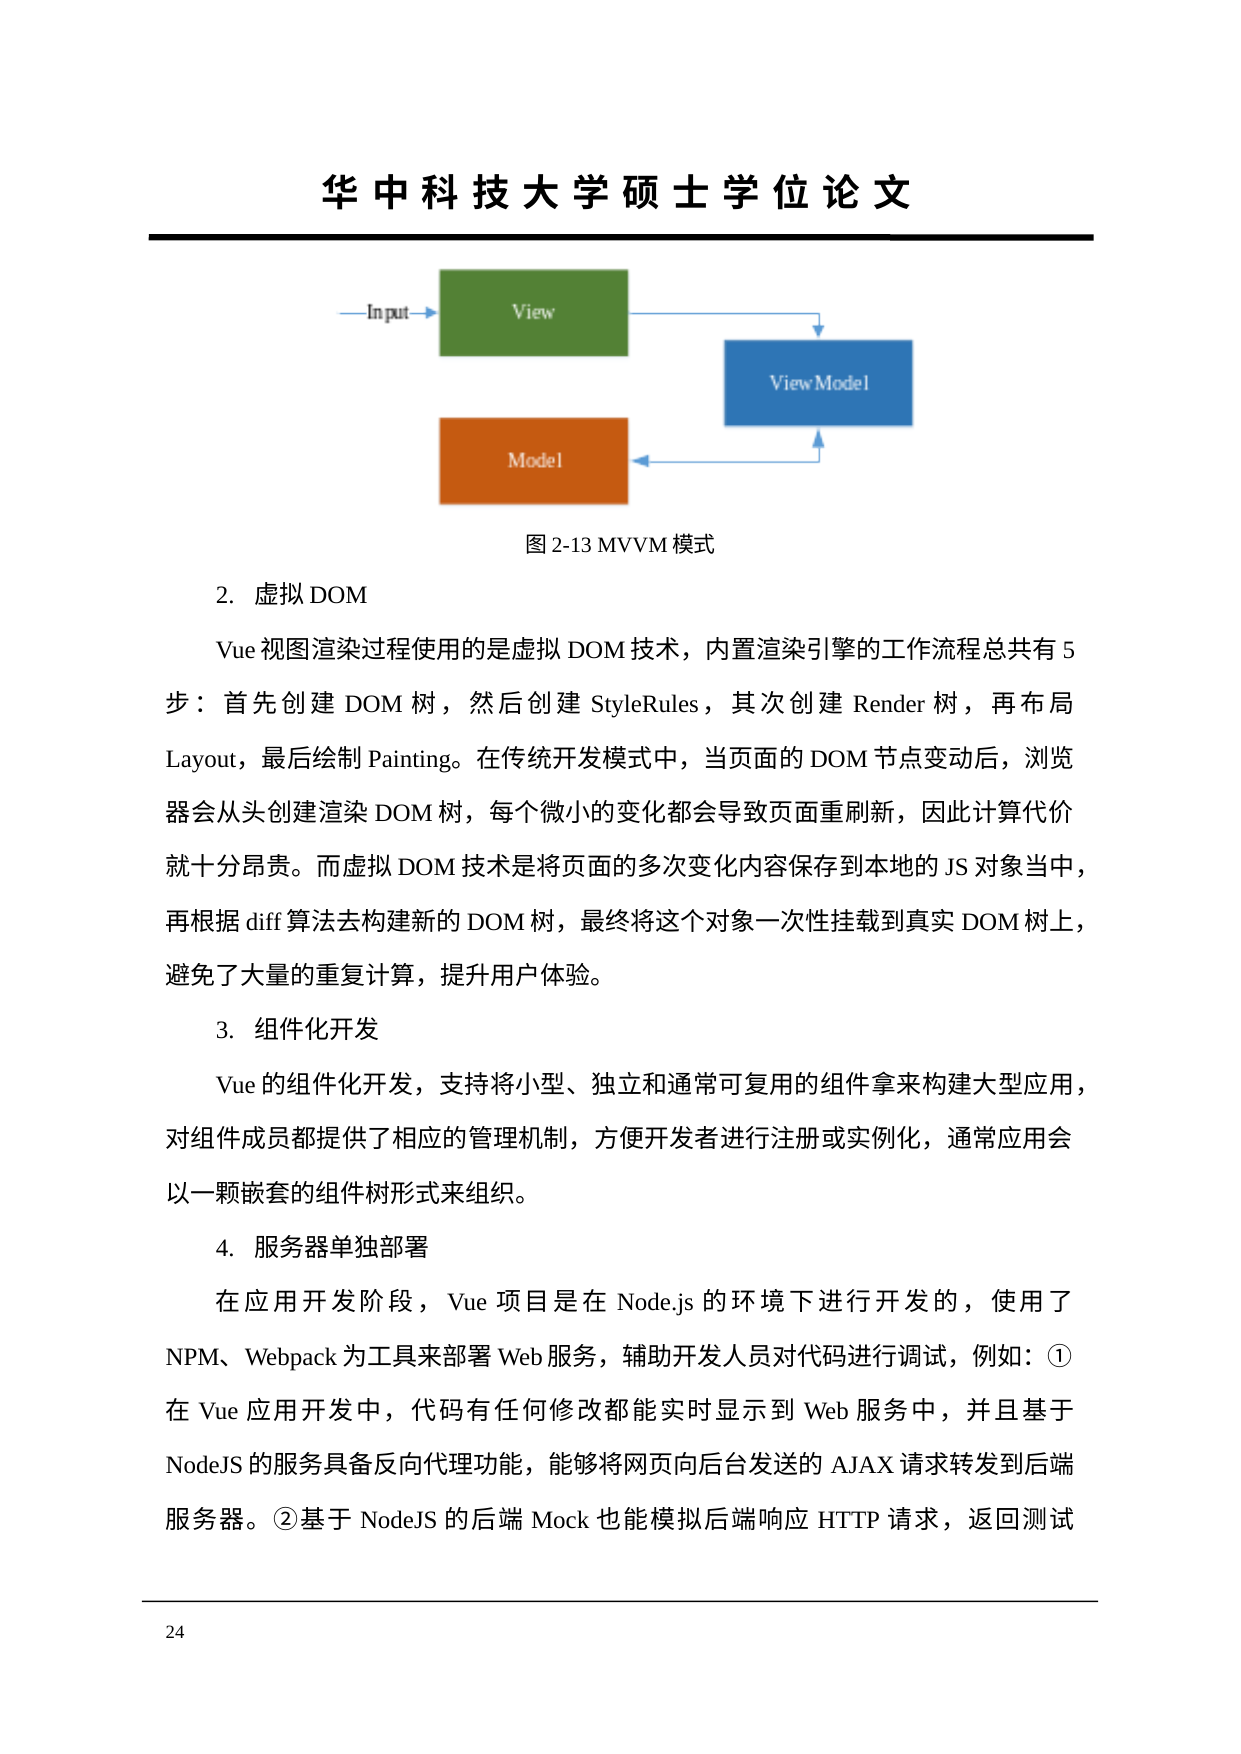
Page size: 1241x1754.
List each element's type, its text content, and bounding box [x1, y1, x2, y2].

text Vue视图渲染过程使用的是虚拟DOM技术，内置渲染引擎的工作流程总共有5步：首先创建DOM树，然后创建StyleRules，其次创建Render树，再布局Layout，最后绘制Painting。在传统开发模式中，当页面的DOM节点变动后，浏览器会从头创建渲染DOM树，每个微小的变化都会导致页面重刷新，因此计算代价就十分昂贵。而虚拟DOM技术是将页面的多次变化内容保存到本地的JS对象当中，再根据diff算法去构建新的DOM树，最终将这个对象一次性挂载到真实DOM树上，避免了大量的重复计算，提升用户体验。 [165, 629, 1075, 992]
text Vue的组件化开发，支持将小型、独立和通常可复用的组件拿来构建大型应用，对组件成员都提供了相应的管理机制，方便开发者进行注册或实例化，通常应用会以一颗嵌套的组件树形式来组织。 [165, 1064, 1075, 1209]
list 服务器单独部署 [216, 1227, 1075, 1264]
list 虚拟DOM [216, 575, 1075, 611]
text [165, 1282, 1075, 1536]
list 组件化开发 [216, 1010, 1075, 1046]
